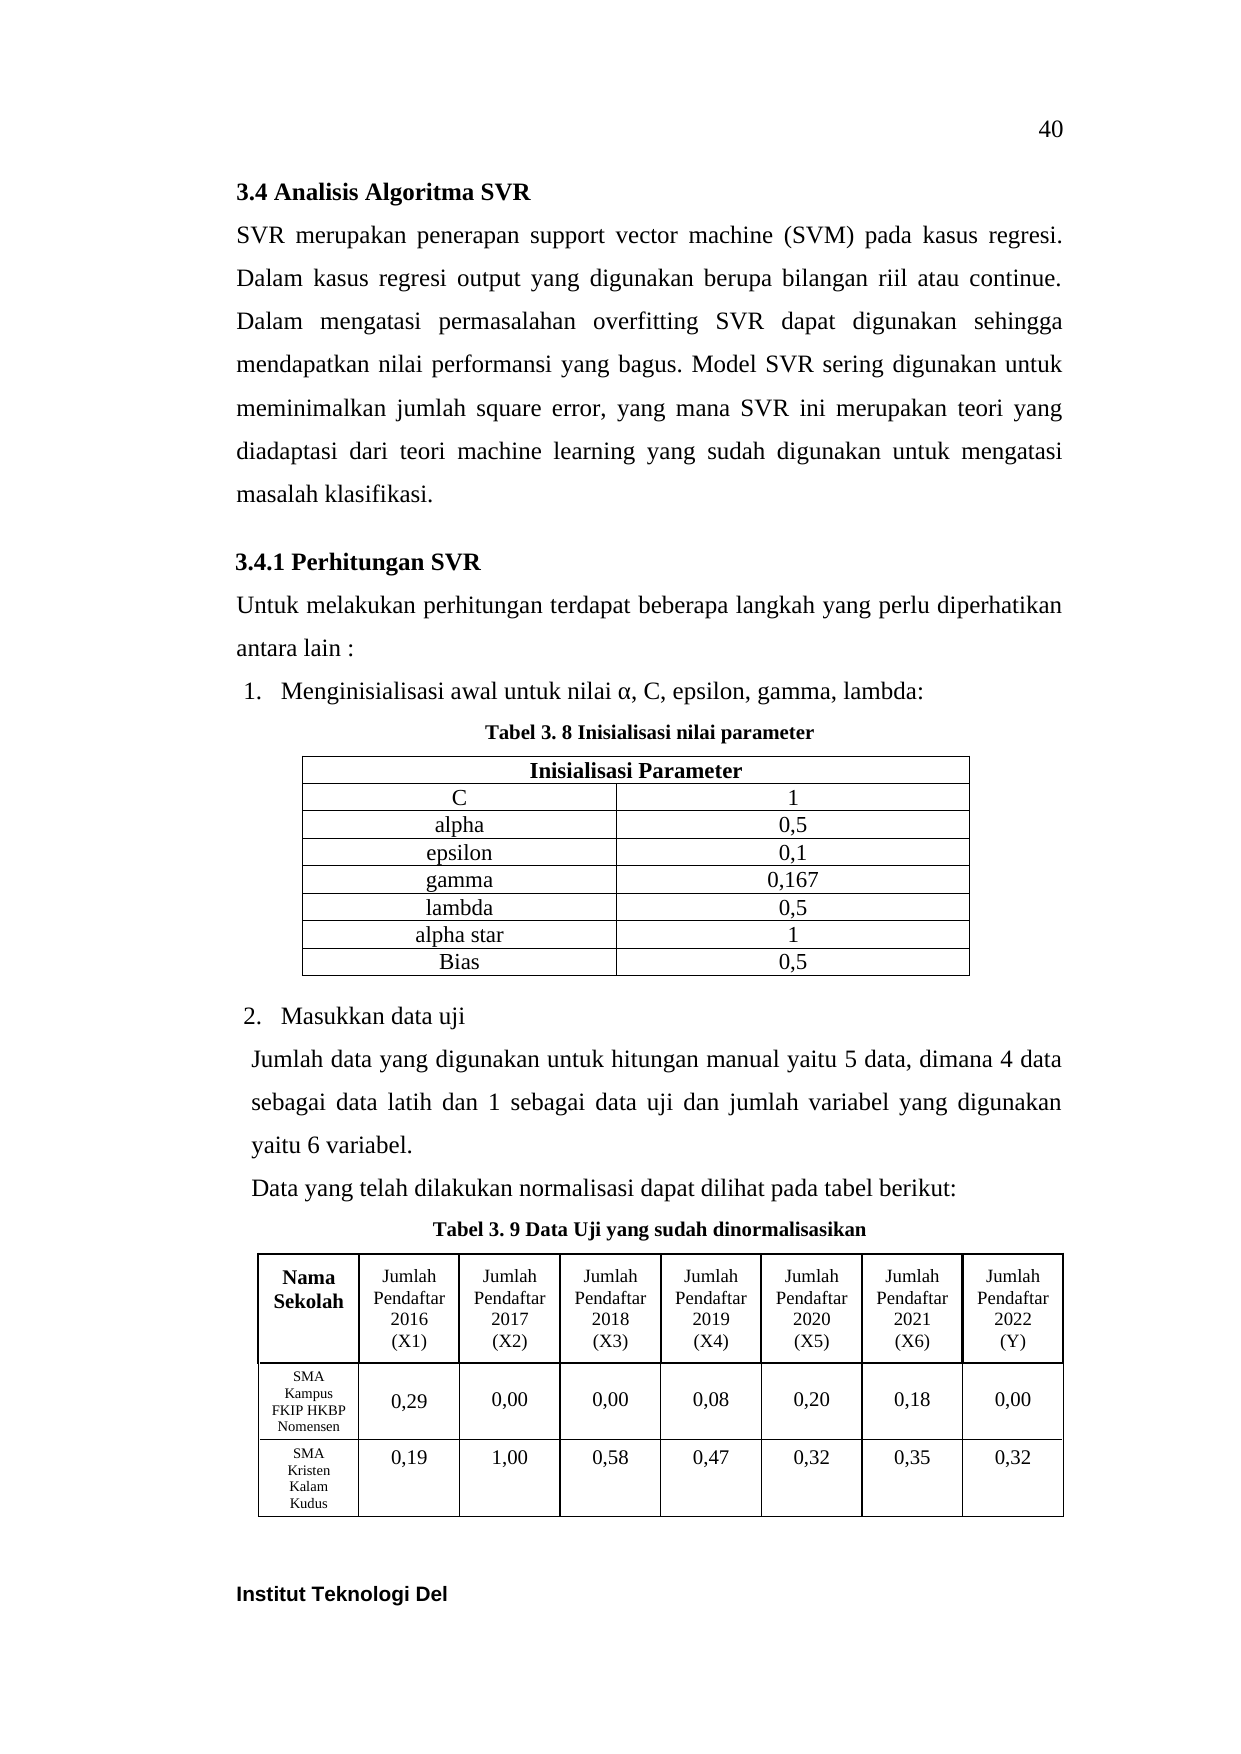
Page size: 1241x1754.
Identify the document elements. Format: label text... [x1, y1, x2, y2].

table_cell C [303, 784, 616, 810]
table_cell 0,32 [762, 1440, 861, 1516]
table_cell 0,5 [617, 894, 969, 920]
table_header Jumlah Pendaftar 2021 (X6) [863, 1255, 961, 1362]
table_cell 0,47 [661, 1440, 761, 1516]
table_header Jumlah Pendaftar 2022 (Y) [964, 1255, 1062, 1362]
table_cell 0,32 [963, 1439, 1063, 1516]
table_cell 0,00 [460, 1364, 559, 1439]
subtitle 3.4.1 Perhitungan SVR [235, 547, 1063, 576]
table_cell 1,00 [460, 1440, 559, 1516]
text Data yang telah dilakukan normalisasi dapat dilihat pada tabel berikut: [251, 1173, 1063, 1202]
table_cell gamma [303, 866, 616, 893]
table_cell 0,00 [561, 1364, 660, 1439]
table_cell 0,19 [359, 1440, 459, 1516]
table_header Jumlah Pendaftar 2020 (X5) [762, 1255, 861, 1362]
table_header Inisialisasi Parameter [303, 757, 969, 783]
table_cell 1 [617, 784, 969, 810]
subtitle 3.4 Analisis Algoritma SVR [236, 177, 1063, 206]
table_cell 0,1 [617, 839, 969, 865]
table_cell lambda [303, 894, 616, 920]
text Tabel 3. 9 Data Uji yang sudah dinormalisasikan [236, 1216, 1063, 1241]
table_cell 1 [617, 921, 969, 947]
table_cell 0,00 [963, 1364, 1063, 1439]
table_cell Bias [303, 949, 616, 975]
table_cell alpha [303, 811, 616, 838]
text SVR merupakan penerapan support vector machine (SVM) pada kasus regresi. Dalam kasus regresi output yang digunakan berupa bilangan riil atau continue. Dalam mengatasi permasalahan overfitting SVR dapat digunakan sehingga mendapatkan nilai performansi yang bagus. Model SVR sering digunakan untuk meminimalkan jumlah square error, yang mana SVR ini merupakan teori yang diadaptasi dari teori machine learning yang sudah digunakan untuk mengatasi masalah klasifikasi. [236, 220, 1063, 508]
list Masukkan data uji [243, 1001, 1063, 1029]
table_cell 0,20 [762, 1364, 861, 1439]
table_cell SMA Kampus FKIP HKBP Nomensen [259, 1363, 358, 1439]
text Untuk melakukan perhitungan terdapat beberapa langkah yang perlu diperhatikan antara lain : [236, 590, 1063, 662]
table_cell alpha star [303, 921, 616, 947]
table_cell 0,5 [617, 949, 969, 975]
table_header Jumlah Pendaftar 2019 (X4) [662, 1255, 760, 1362]
table_header Jumlah Pendaftar 2018 (X3) [561, 1255, 660, 1362]
table_cell epsilon [303, 839, 616, 865]
text Jumlah data yang digunakan untuk hitungan manual yaitu 5 data, dimana 4 data sebagai data latih dan 1 sebagai data uji dan jumlah variabel yang digunakan yaitu 6 variabel. [251, 1044, 1063, 1159]
table_cell 0,29 [359, 1364, 459, 1439]
table_header Nama Sekolah [259, 1255, 358, 1362]
list Menginisialisasi awal untuk nilai α, C, epsilon, gamma, lambda: [243, 676, 1063, 705]
text Tabel 3. 8 Inisialisasi nilai parameter [236, 719, 1063, 744]
table_cell 0,58 [561, 1440, 660, 1516]
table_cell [259, 1440, 358, 1516]
table_cell 0,167 [617, 866, 969, 893]
table_header Jumlah Pendaftar 2017 (X2) [460, 1255, 559, 1362]
table_cell 0,18 [863, 1364, 962, 1439]
table_cell 0,5 [617, 811, 969, 838]
table_header Jumlah Pendaftar 2016 (X1) [360, 1255, 458, 1362]
table_cell 0,35 [863, 1440, 962, 1516]
table_cell 0,08 [661, 1364, 761, 1439]
